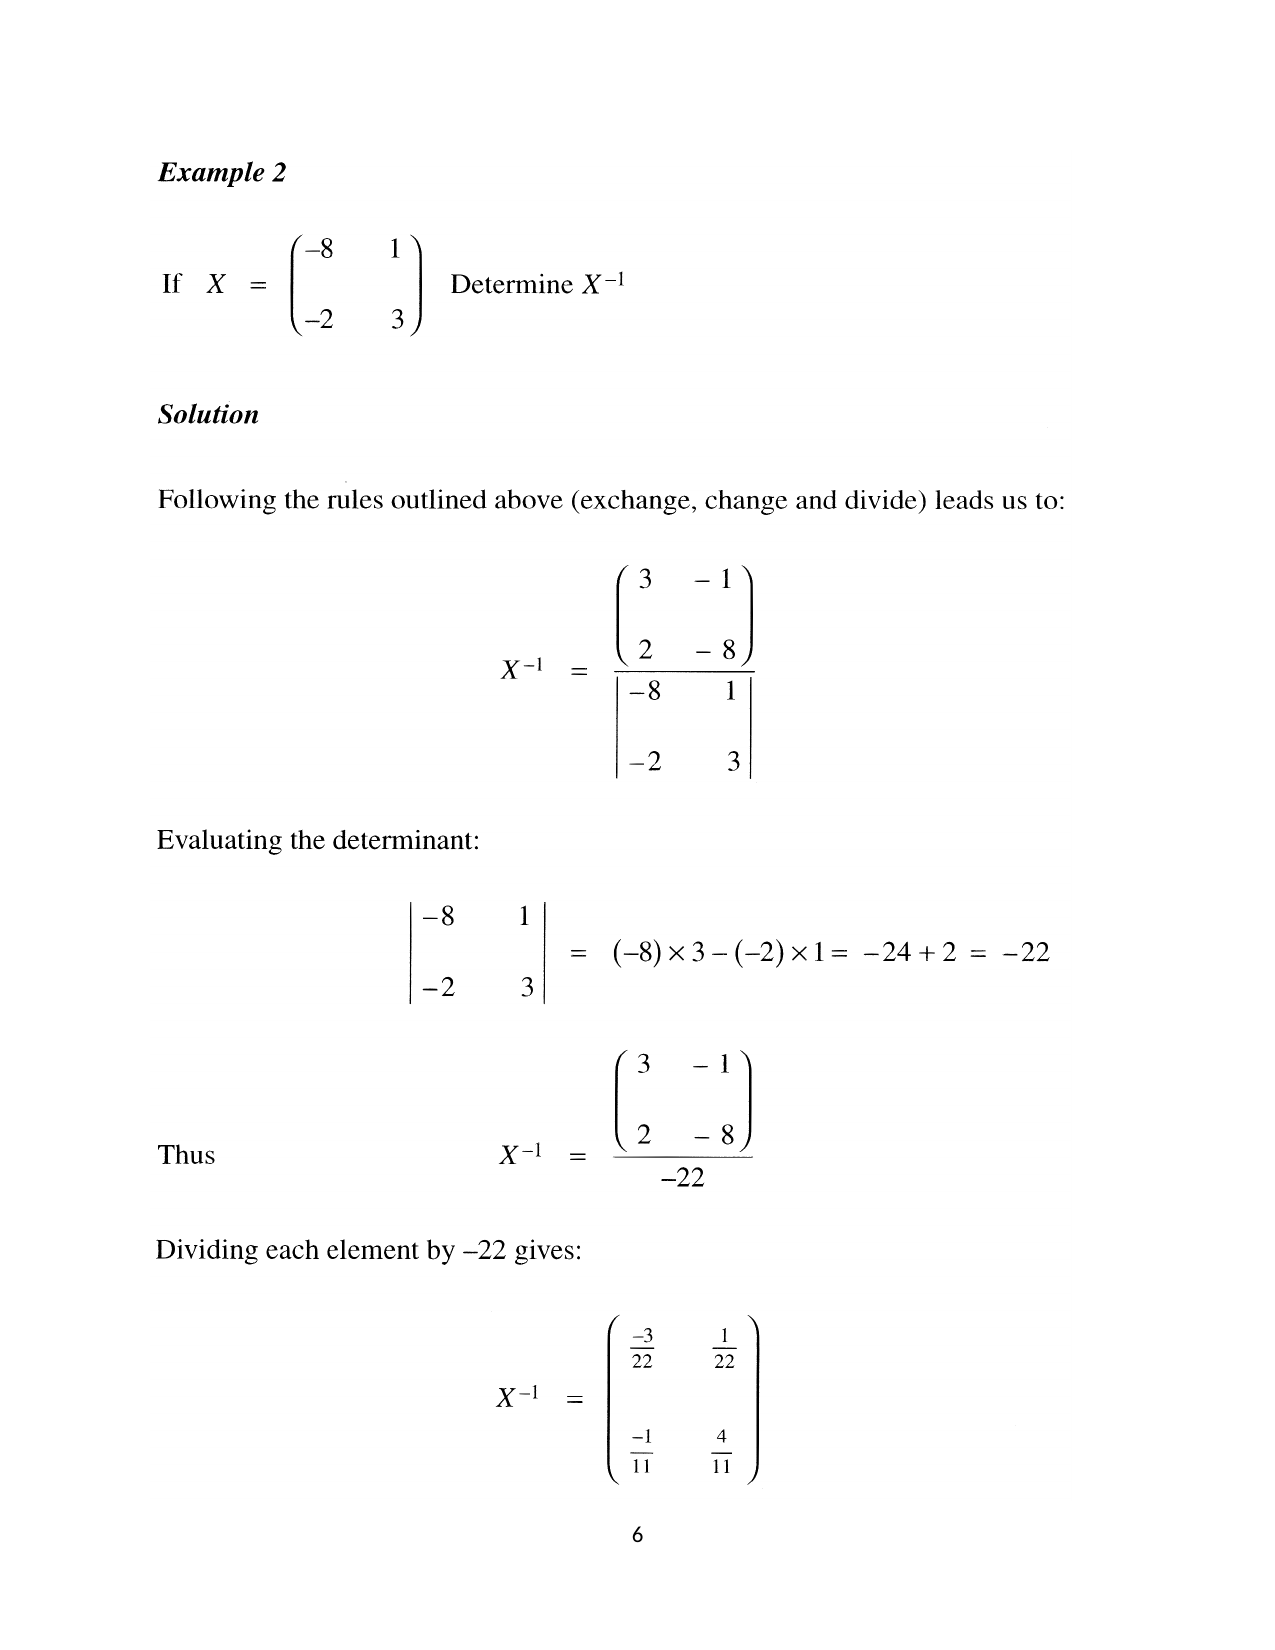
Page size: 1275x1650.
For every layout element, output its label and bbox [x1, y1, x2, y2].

picture [150, 150, 1072, 1501]
